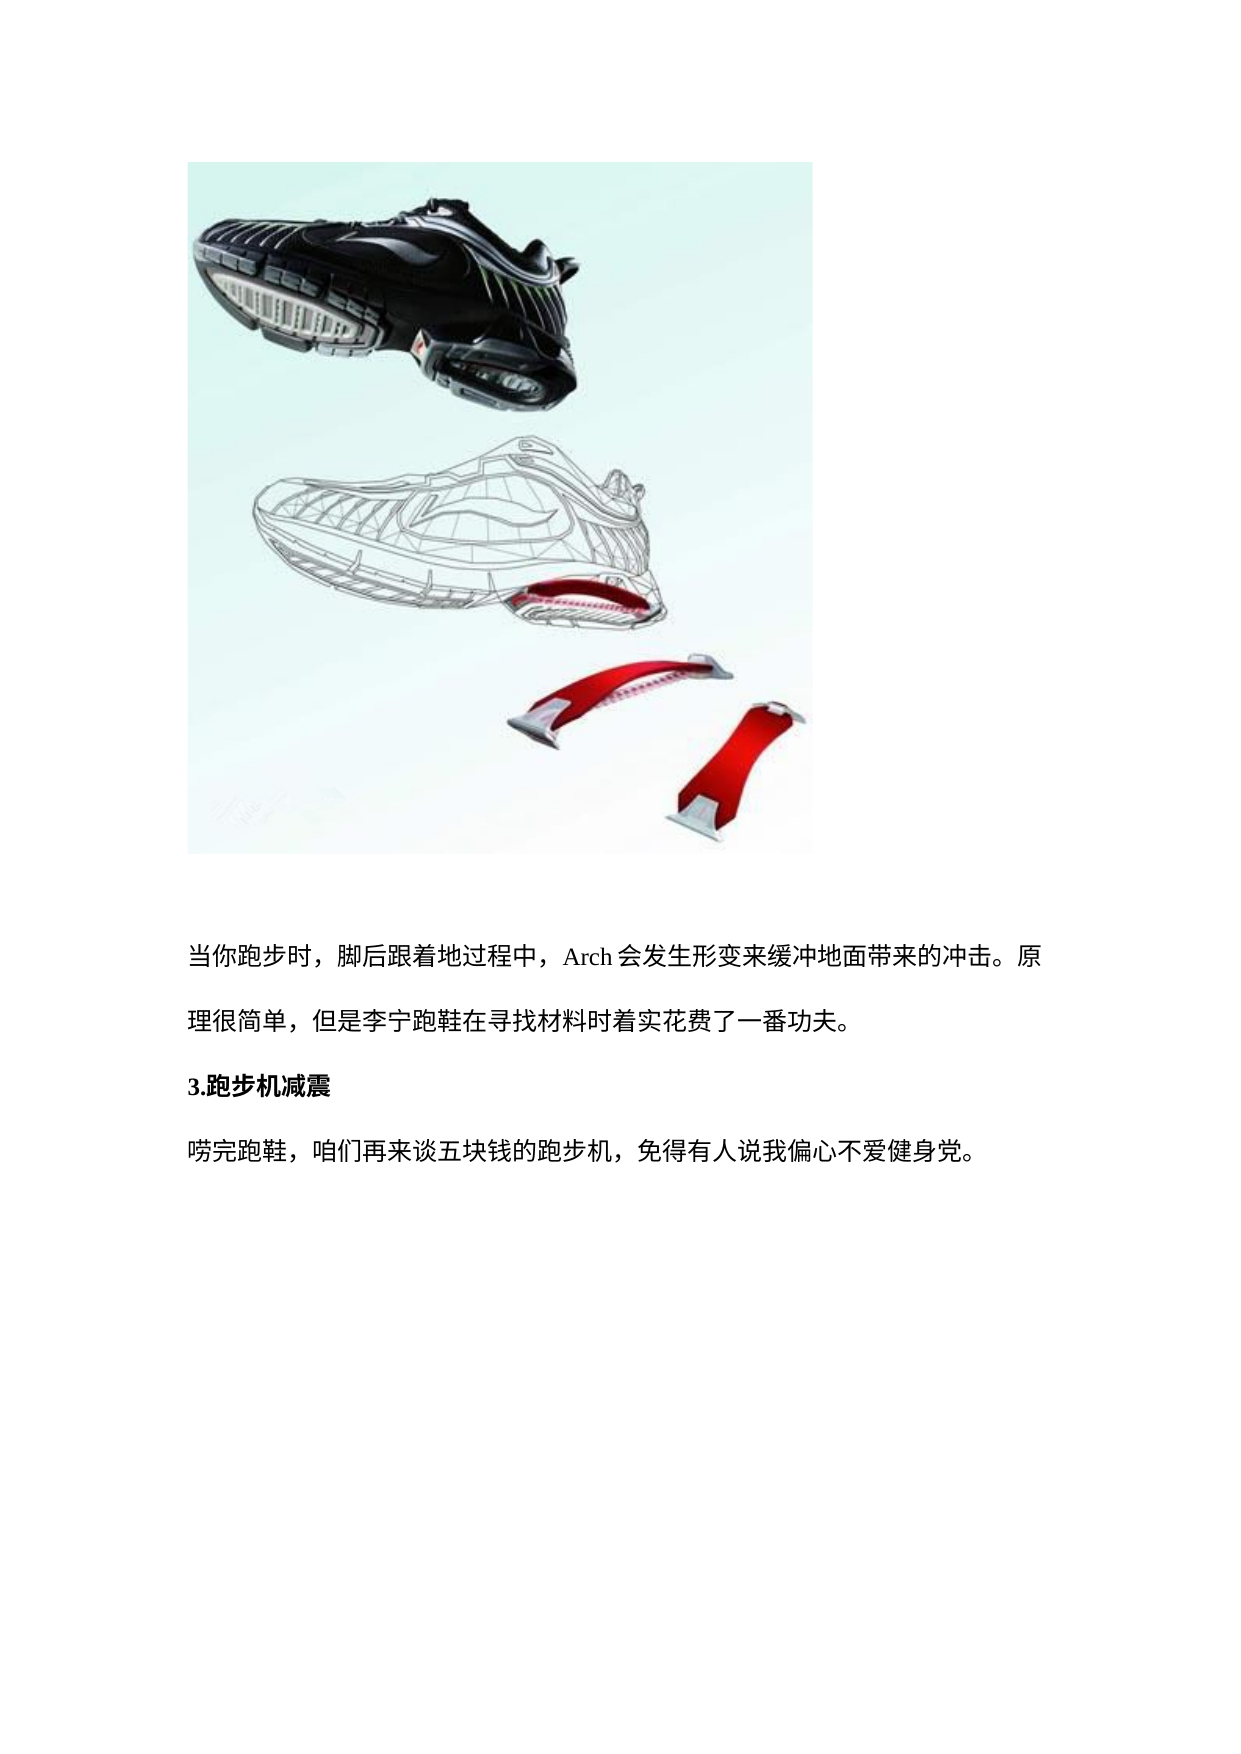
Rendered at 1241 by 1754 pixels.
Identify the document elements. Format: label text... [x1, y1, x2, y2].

text 当你跑步时，脚后跟着地过程中，Arch会发生形变来缓冲地面带来的冲击。原理很简单，但是李宁跑鞋在寻找材料时着实花费了一番功夫。 [187, 922, 1053, 1052]
picture [187, 162, 813, 854]
text 3.跑步机减震 [187, 1052, 1053, 1117]
text 唠完跑鞋，咱们再来谈五块钱的跑步机，免得有人说我偏心不爱健身党。 [187, 1117, 1053, 1182]
